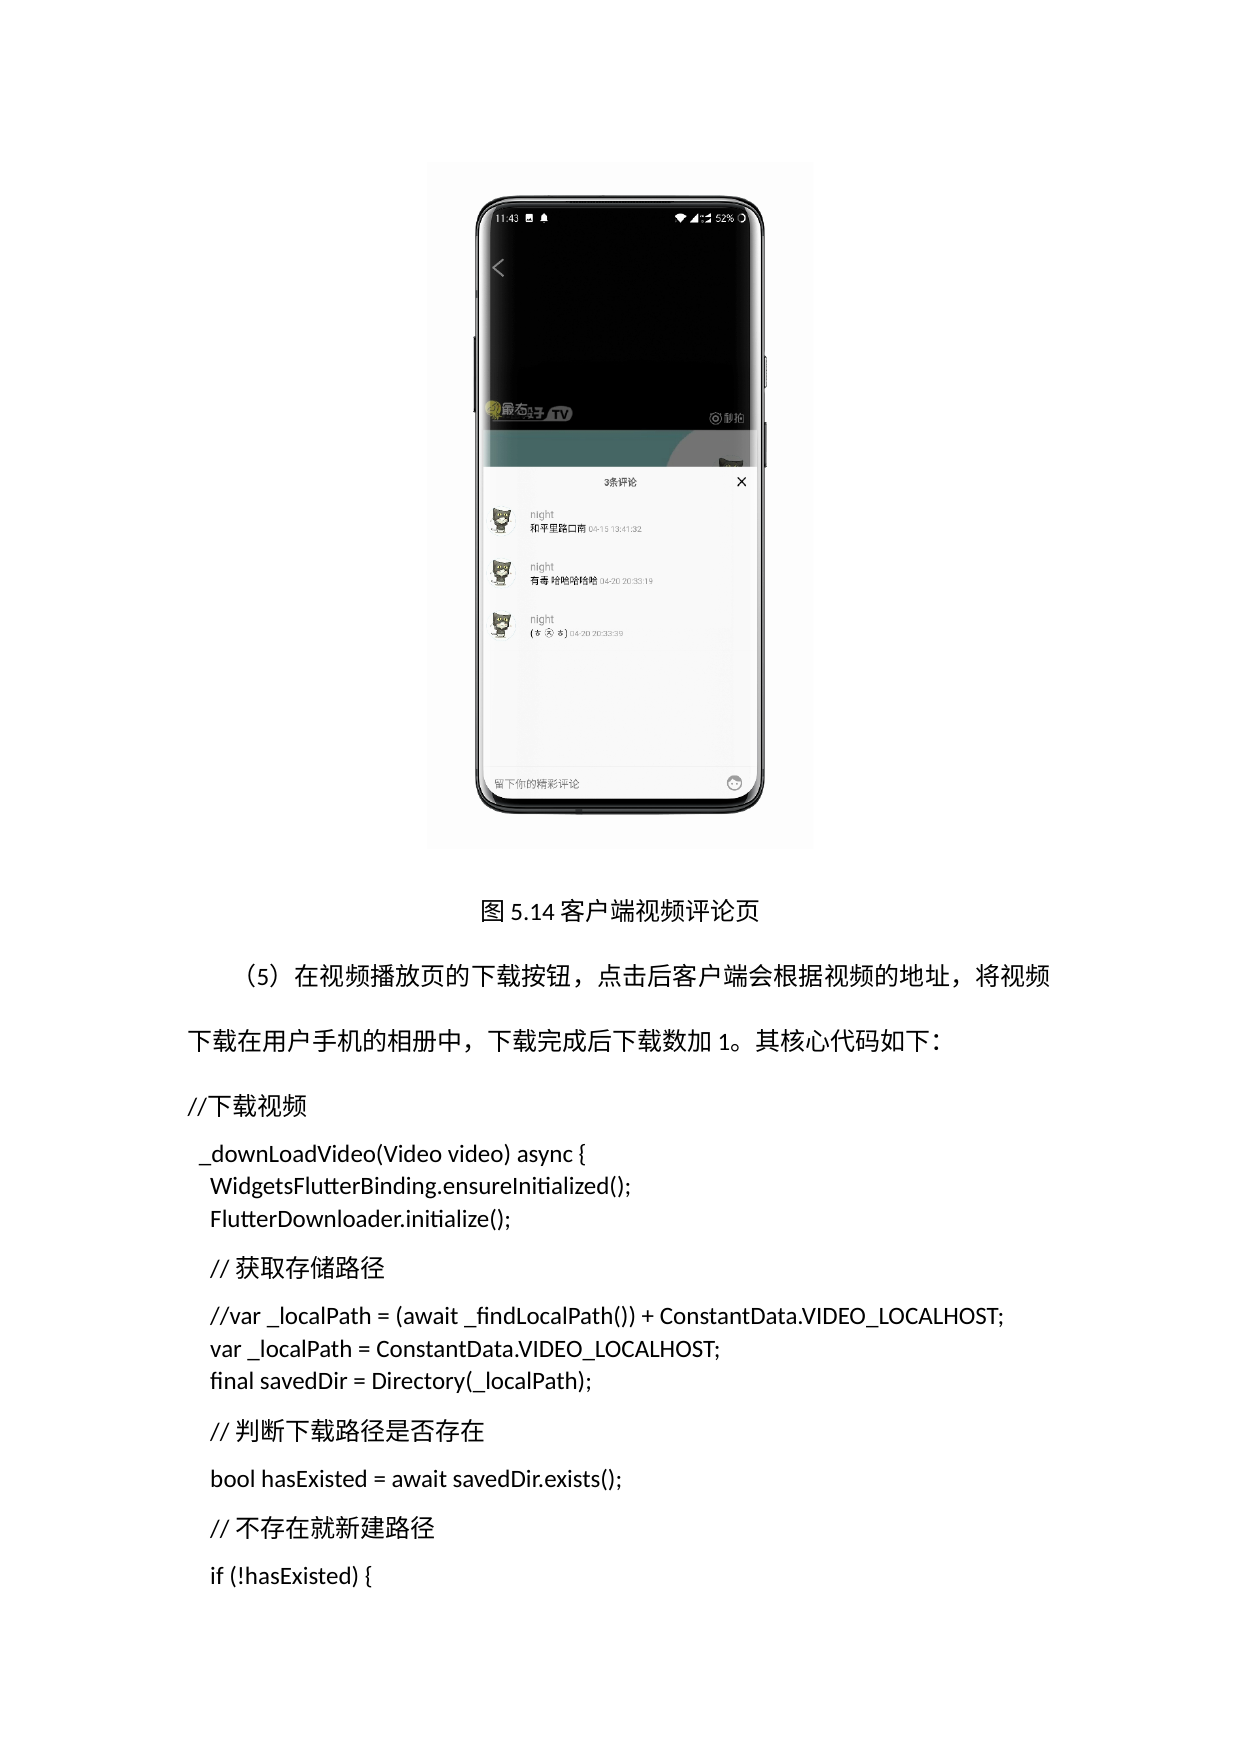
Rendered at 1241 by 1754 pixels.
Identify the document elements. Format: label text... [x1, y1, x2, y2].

text FlutterDownloader.initialize(); [187, 1202, 1053, 1234]
text _downLoadVideo(Video video) async { [187, 1137, 1053, 1169]
text 图5.14 客户端视频评论页 [187, 877, 1053, 942]
text var _localPath = ConstantData.VIDEO_LOCALHOST; [187, 1332, 1053, 1364]
text //var _localPath = (await _findLocalPath()) + ConstantData.VIDEO_LOCALHOST; [187, 1299, 1053, 1332]
text final savedDir = Directory(_localPath); [187, 1364, 1053, 1397]
text // 获取存储路径 [187, 1234, 1053, 1299]
text WidgetsFlutterBinding.ensureInitialized(); [187, 1169, 1053, 1202]
text // 判断下载路径是否存在 [187, 1397, 1053, 1462]
text // 不存在就新建路径 [187, 1494, 1053, 1559]
text bool hasExisted = await savedDir.exists(); [187, 1462, 1053, 1494]
picture [426, 162, 814, 849]
text （5）在视频播放页的下载按钮，点击后客户端会根据视频的地址，将视频下载在用户手机的相册中，下载完成后下载数加1。其核心代码如下： [187, 942, 1053, 1072]
text if (!hasExisted) { [187, 1559, 1053, 1592]
text //下载视频 [187, 1072, 1053, 1137]
